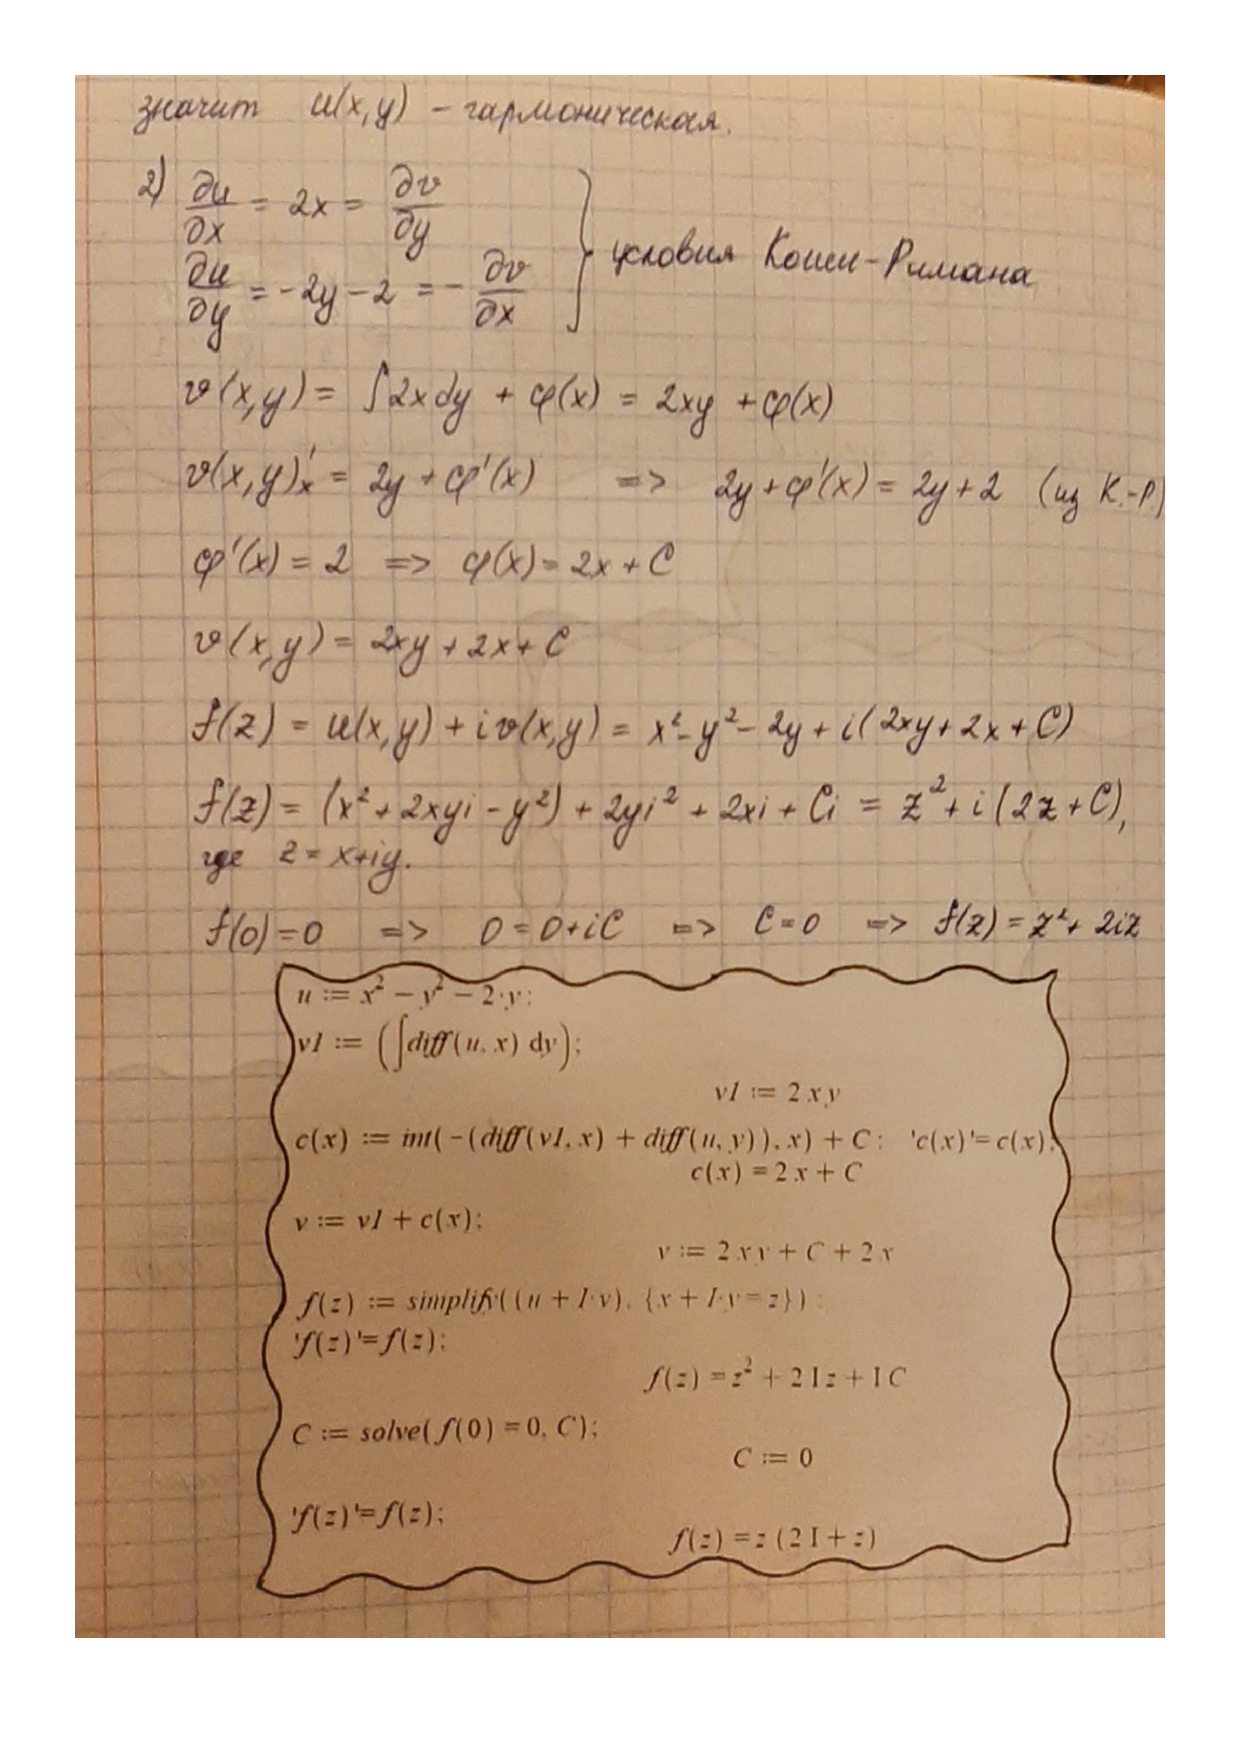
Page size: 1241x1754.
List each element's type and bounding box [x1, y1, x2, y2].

picture [75, 75, 1166, 1638]
